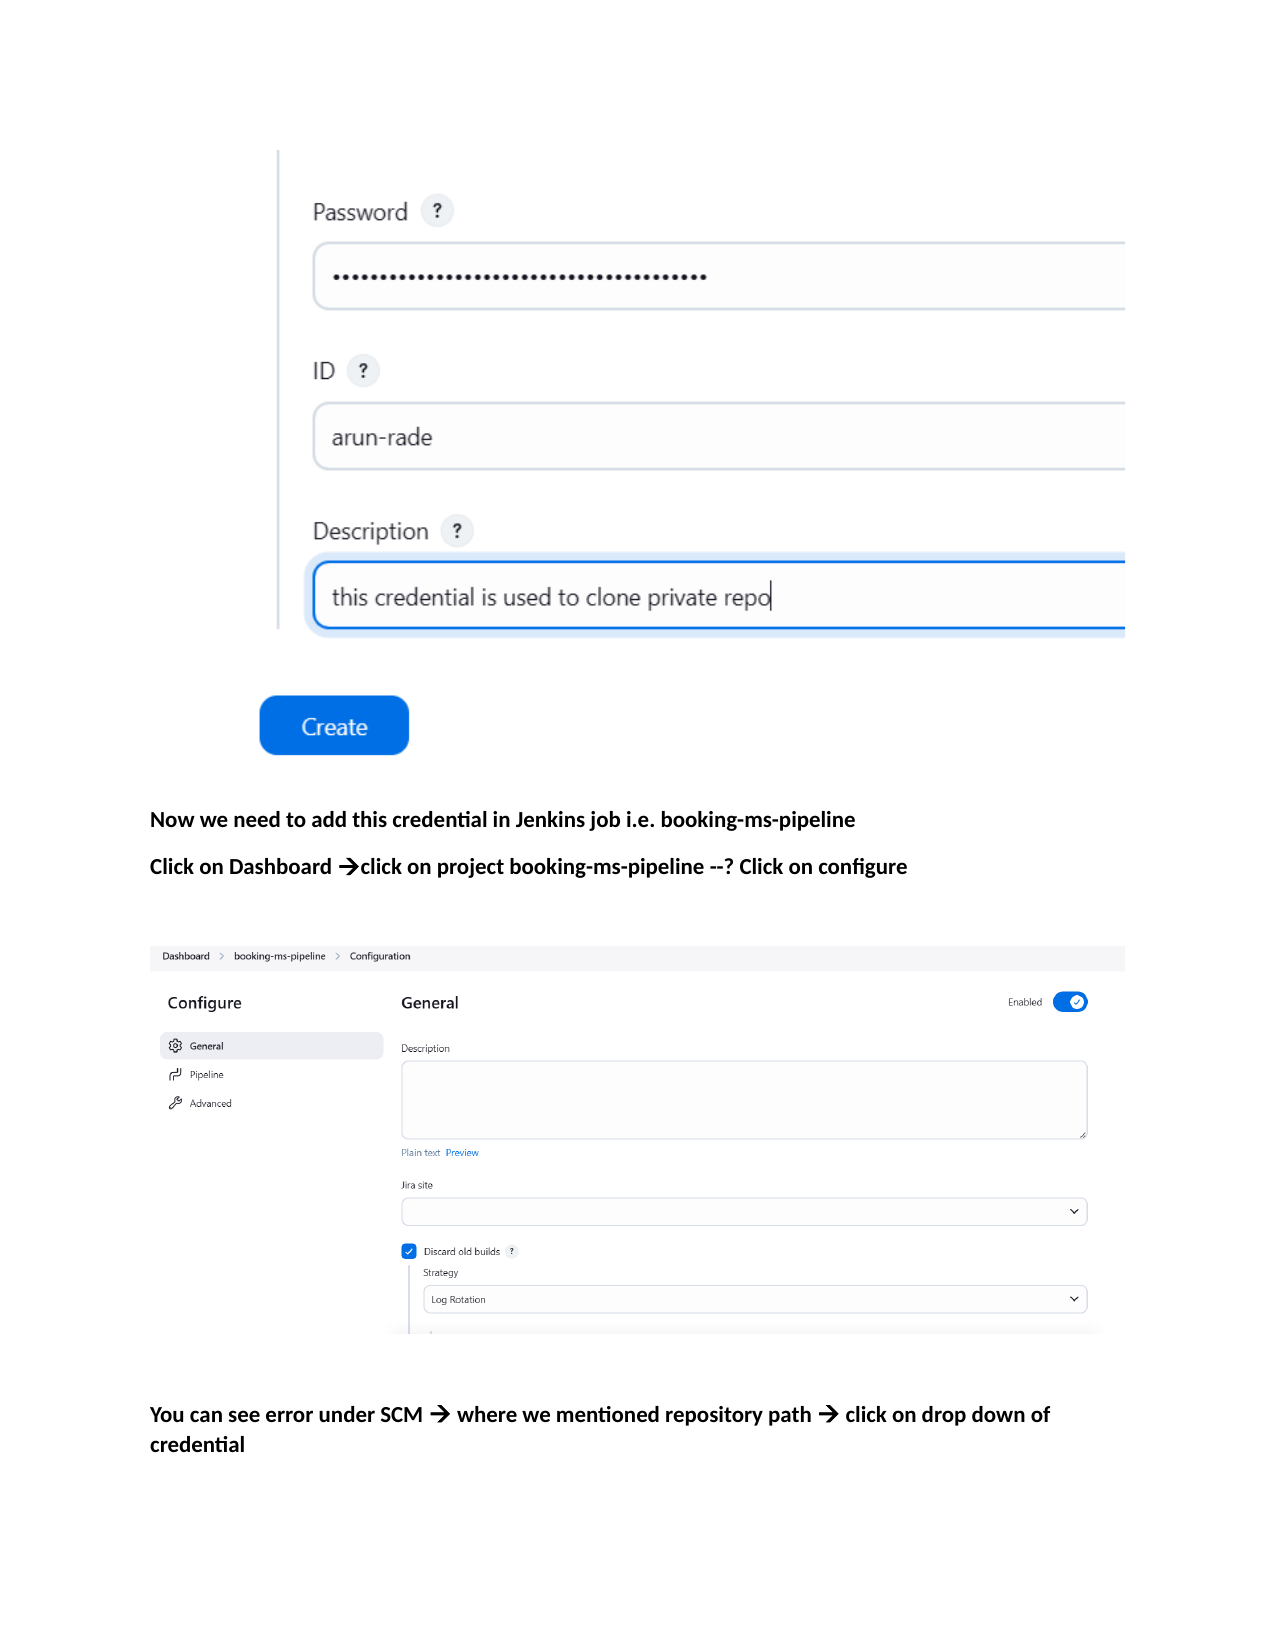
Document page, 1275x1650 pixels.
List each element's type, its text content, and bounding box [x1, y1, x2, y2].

picture [150, 150, 1125, 787]
text Now we need to add this credential in Jenkins job i.e. booking-ms-pipeline [150, 806, 1125, 834]
picture [150, 946, 1125, 1334]
text Click on Dashboard click on project booking-ms-pipeline --? Click on configure [150, 852, 1125, 881]
text You can see error under SCM where we mentioned repository path click on drop down of credential [150, 1400, 1125, 1458]
